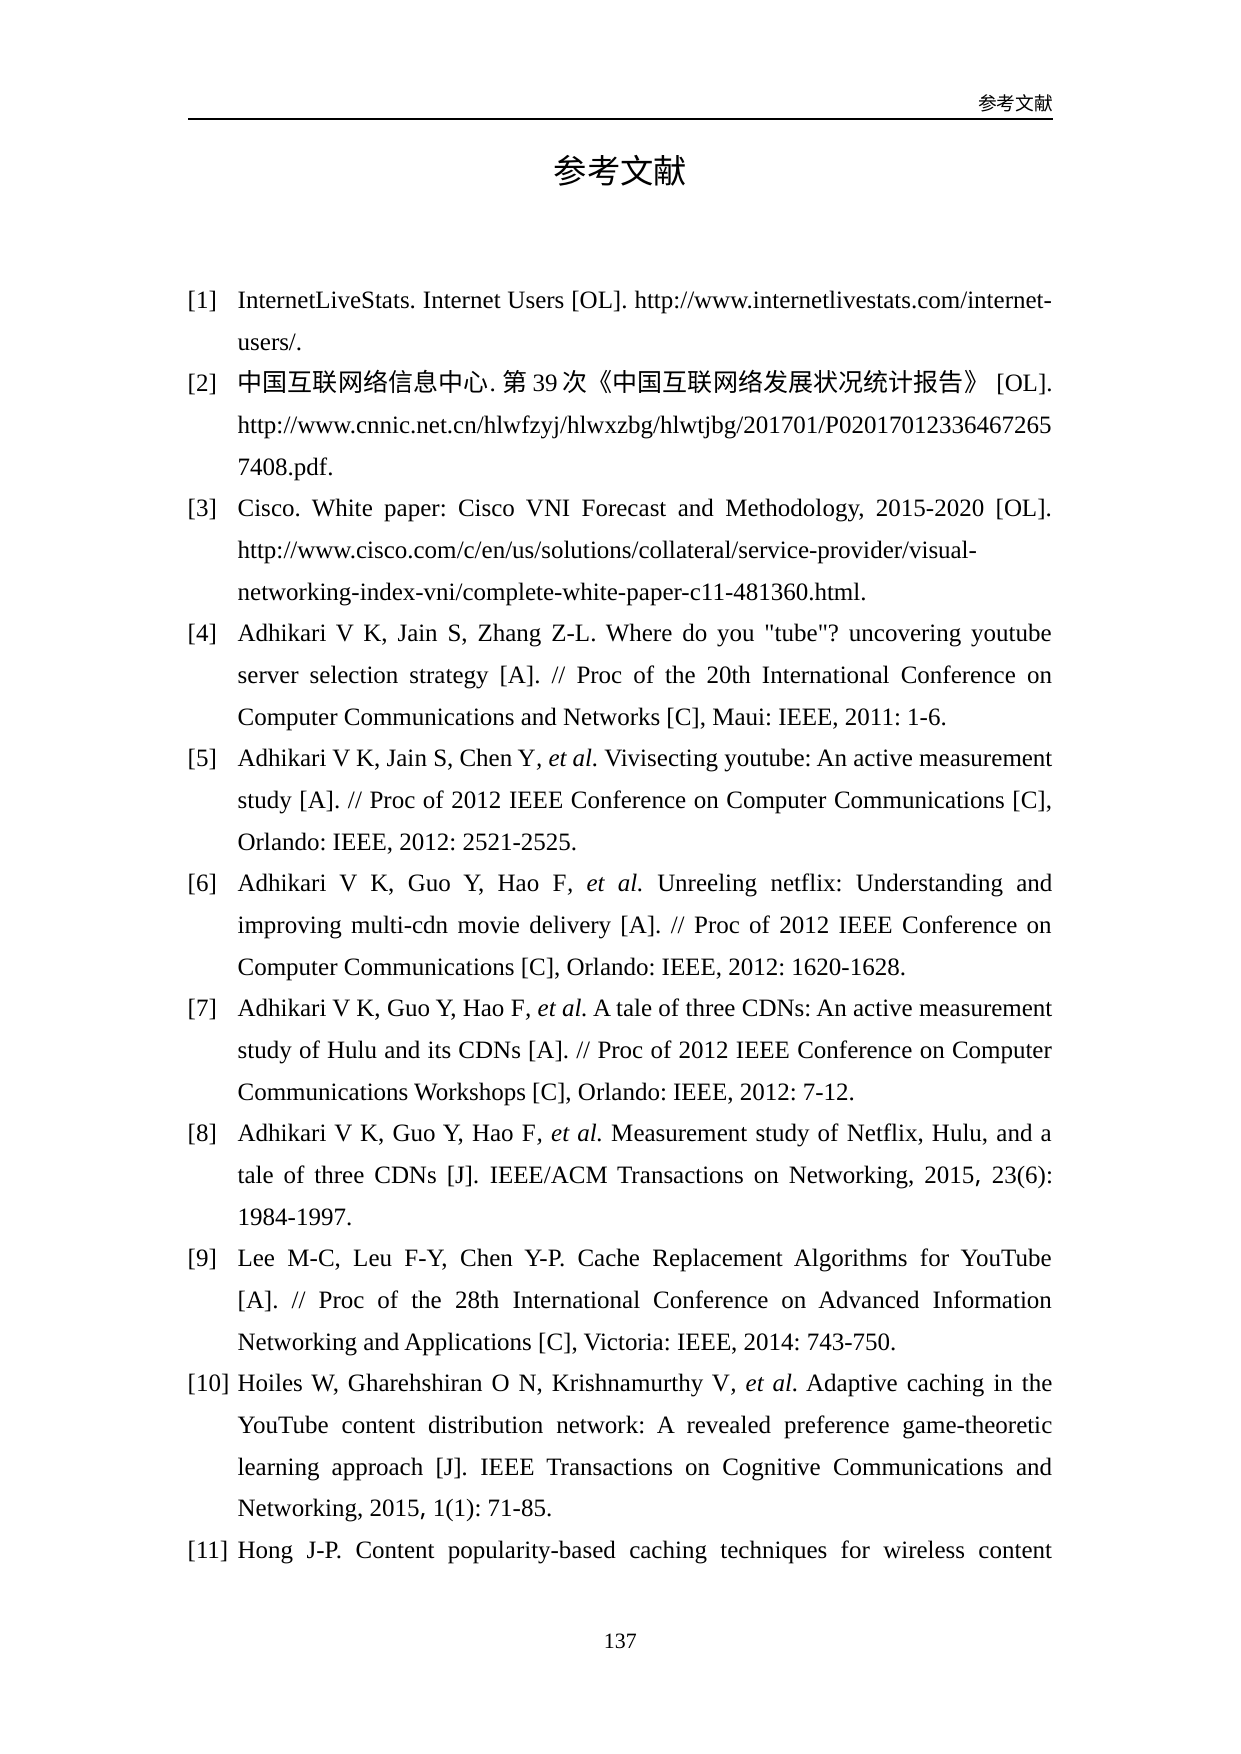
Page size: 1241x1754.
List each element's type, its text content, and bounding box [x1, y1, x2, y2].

text [8] Adhikari V K, Guo Y, Hao F, et al. Measurement study of Netflix, Hulu, and a tale of three CDNs [J]. IEEE/ACM Transactions on Networking, 2015, 23(6): 1984-1997. [187, 1108, 1053, 1233]
text [7] Adhikari V K, Guo Y, Hao F, et al. A tale of three CDNs: An active measurement study of Hulu and its CDNs [A]. // Proc of 2012 IEEE Conference on Computer Communications Workshops [C], Orlando: IEEE, 2012: 7-12. [187, 983, 1053, 1108]
text [2] 中国互联网络信息中心. 第39次《中国互联网络发展状况统计报告》 [OL]. http://www.cnnic.net.cn/hlwfzyj/hlwxzbg/hlwtjbg/201701/P020170123364672657408.pdf. [187, 358, 1053, 483]
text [187, 1525, 1053, 1567]
text [1] InternetLiveStats. Internet Users [OL]. http://www.internetlivestats.com/internet-users/. [187, 275, 1053, 358]
text [6] Adhikari V K, Guo Y, Hao F, et al. Unreeling netflix: Understanding and improving multi-cdn movie delivery [A]. // Proc of 2012 IEEE Conference on Computer Communications [C], Orlando: IEEE, 2012: 1620-1628. [187, 858, 1053, 983]
text [9] Lee M-C, Leu F-Y, Chen Y-P. Cache Replacement Algorithms for YouTube [A]. // Proc of the 28th International Conference on Advanced Information Networking and Applications [C], Victoria: IEEE, 2014: 743-750. [187, 1233, 1053, 1358]
text [5] Adhikari V K, Jain S, Chen Y, et al. Vivisecting youtube: An active measurement study [A]. // Proc of 2012 IEEE Conference on Computer Communications [C], Orlando: IEEE, 2012: 2521-2525. [187, 733, 1053, 858]
list 参考文献 [187, 150, 1053, 192]
text [4] Adhikari V K, Jain S, Zhang Z-L. Where do you "tube"? uncovering youtube server selection strategy [A]. // Proc of the 20th International Conference on Computer Communications and Networks [C], Maui: IEEE, 2011: 1-6. [187, 608, 1053, 733]
text [3] Cisco. White paper: Cisco VNI Forecast and Methodology, 2015-2020 [OL]. http://www.cisco.com/c/en/us/solutions/collateral/service-provider/visual-networking-index-vni/complete-white-paper-c11-481360.html. [187, 483, 1053, 608]
text [10] Hoiles W, Gharehshiran O N, Krishnamurthy V, et al. Adaptive caching in the YouTube content distribution network: A revealed preference game-theoretic learning approach [J]. IEEE Transactions on Cognitive Communications and Networking, 2015, 1(1): 71-85. [187, 1358, 1053, 1525]
